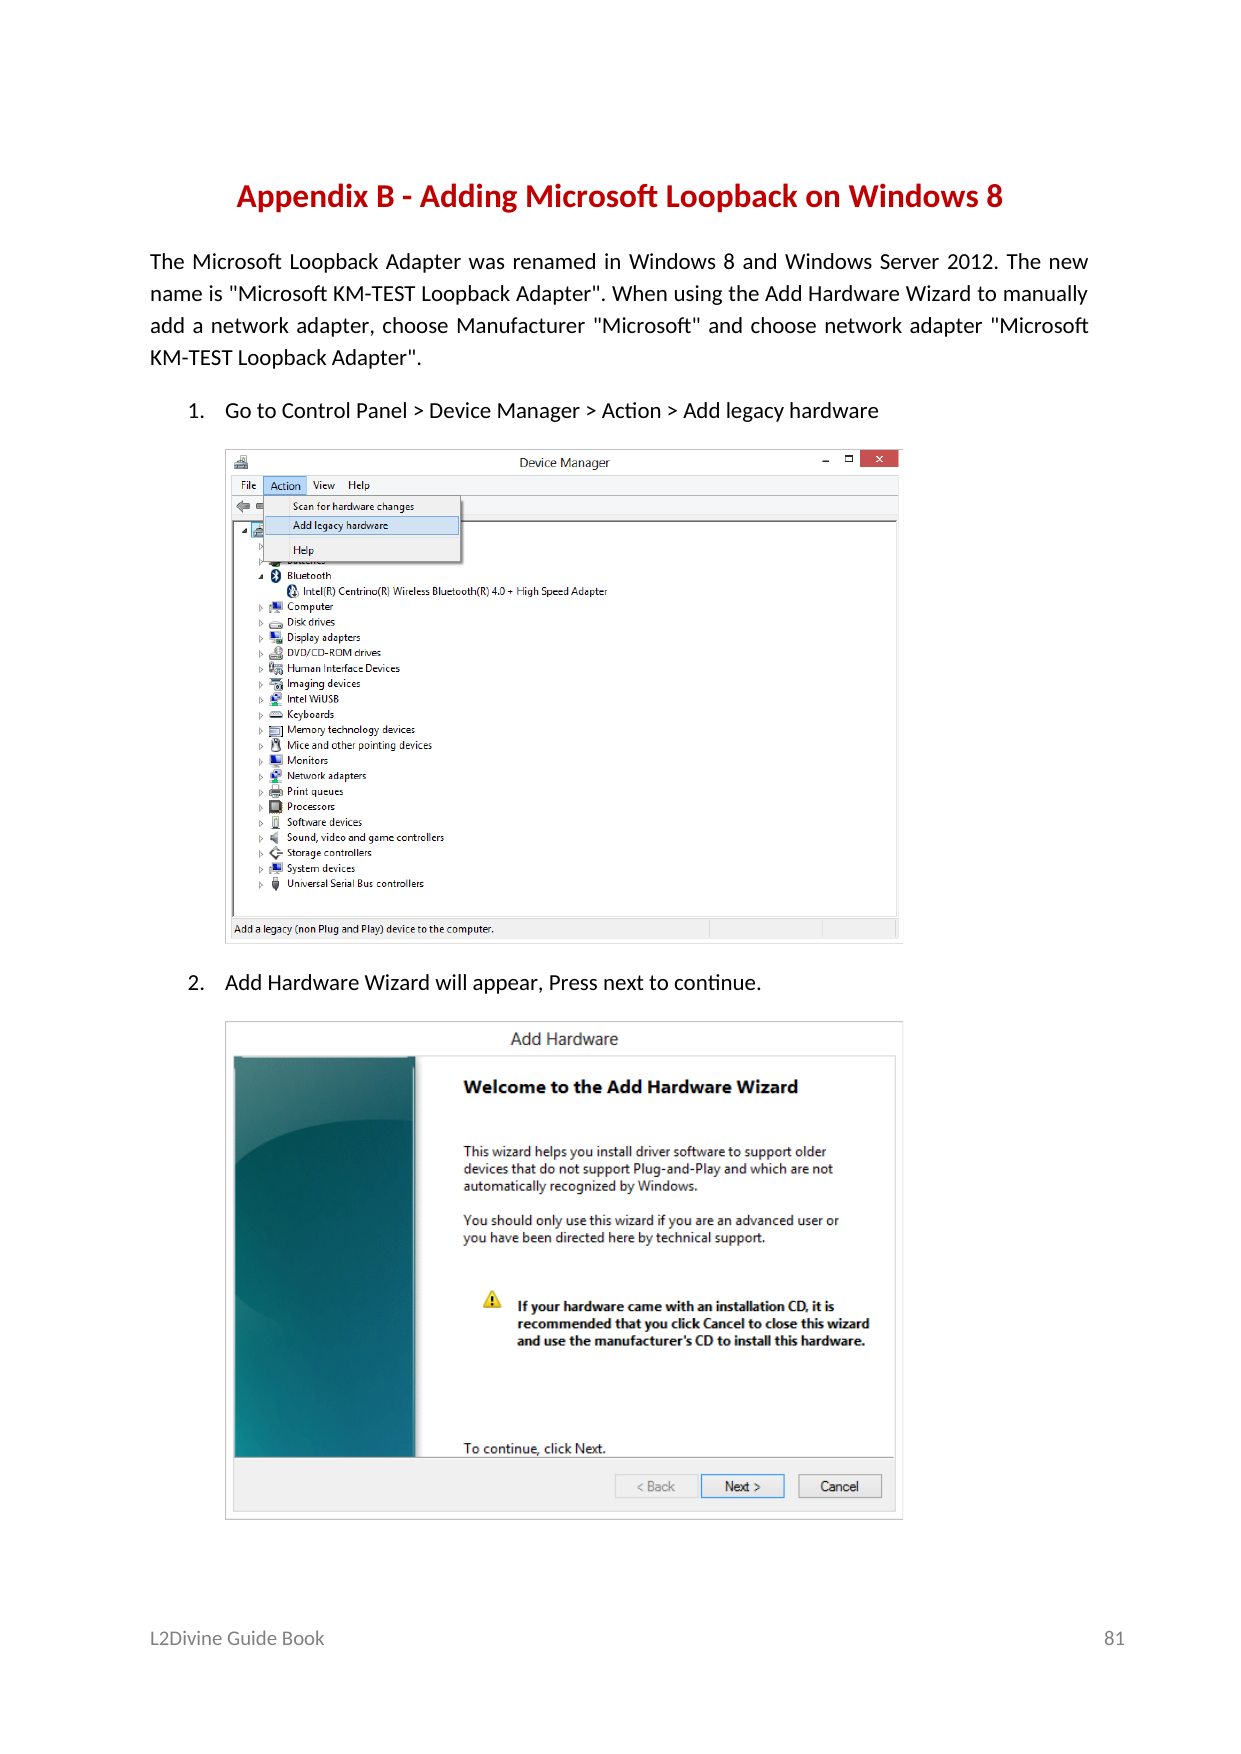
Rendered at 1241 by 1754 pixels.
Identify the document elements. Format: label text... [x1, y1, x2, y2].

text The Microsoft Loopback Adapter was renamed in Windows 8 and Windows Server 2012. The new name is "Microsoft KM-TEST Loopback Adapter". When using the Add Hardware Wizard to manually add a network adapter, choose Manufacturer "Microsoft" and choose network adapter "Microsoft KM-TEST Loopback Adapter". [150, 247, 1090, 371]
subtitle Appendix B - Adding Microsoft Loopback on Windows 8 [150, 175, 1090, 216]
picture [225, 1021, 904, 1520]
list Go to Control Panel > Device Manager > Action > Add legacy hardware [187, 396, 1090, 424]
picture [225, 449, 904, 944]
list Add Hardware Wizard will appear, Press next to continue. [187, 968, 1090, 996]
